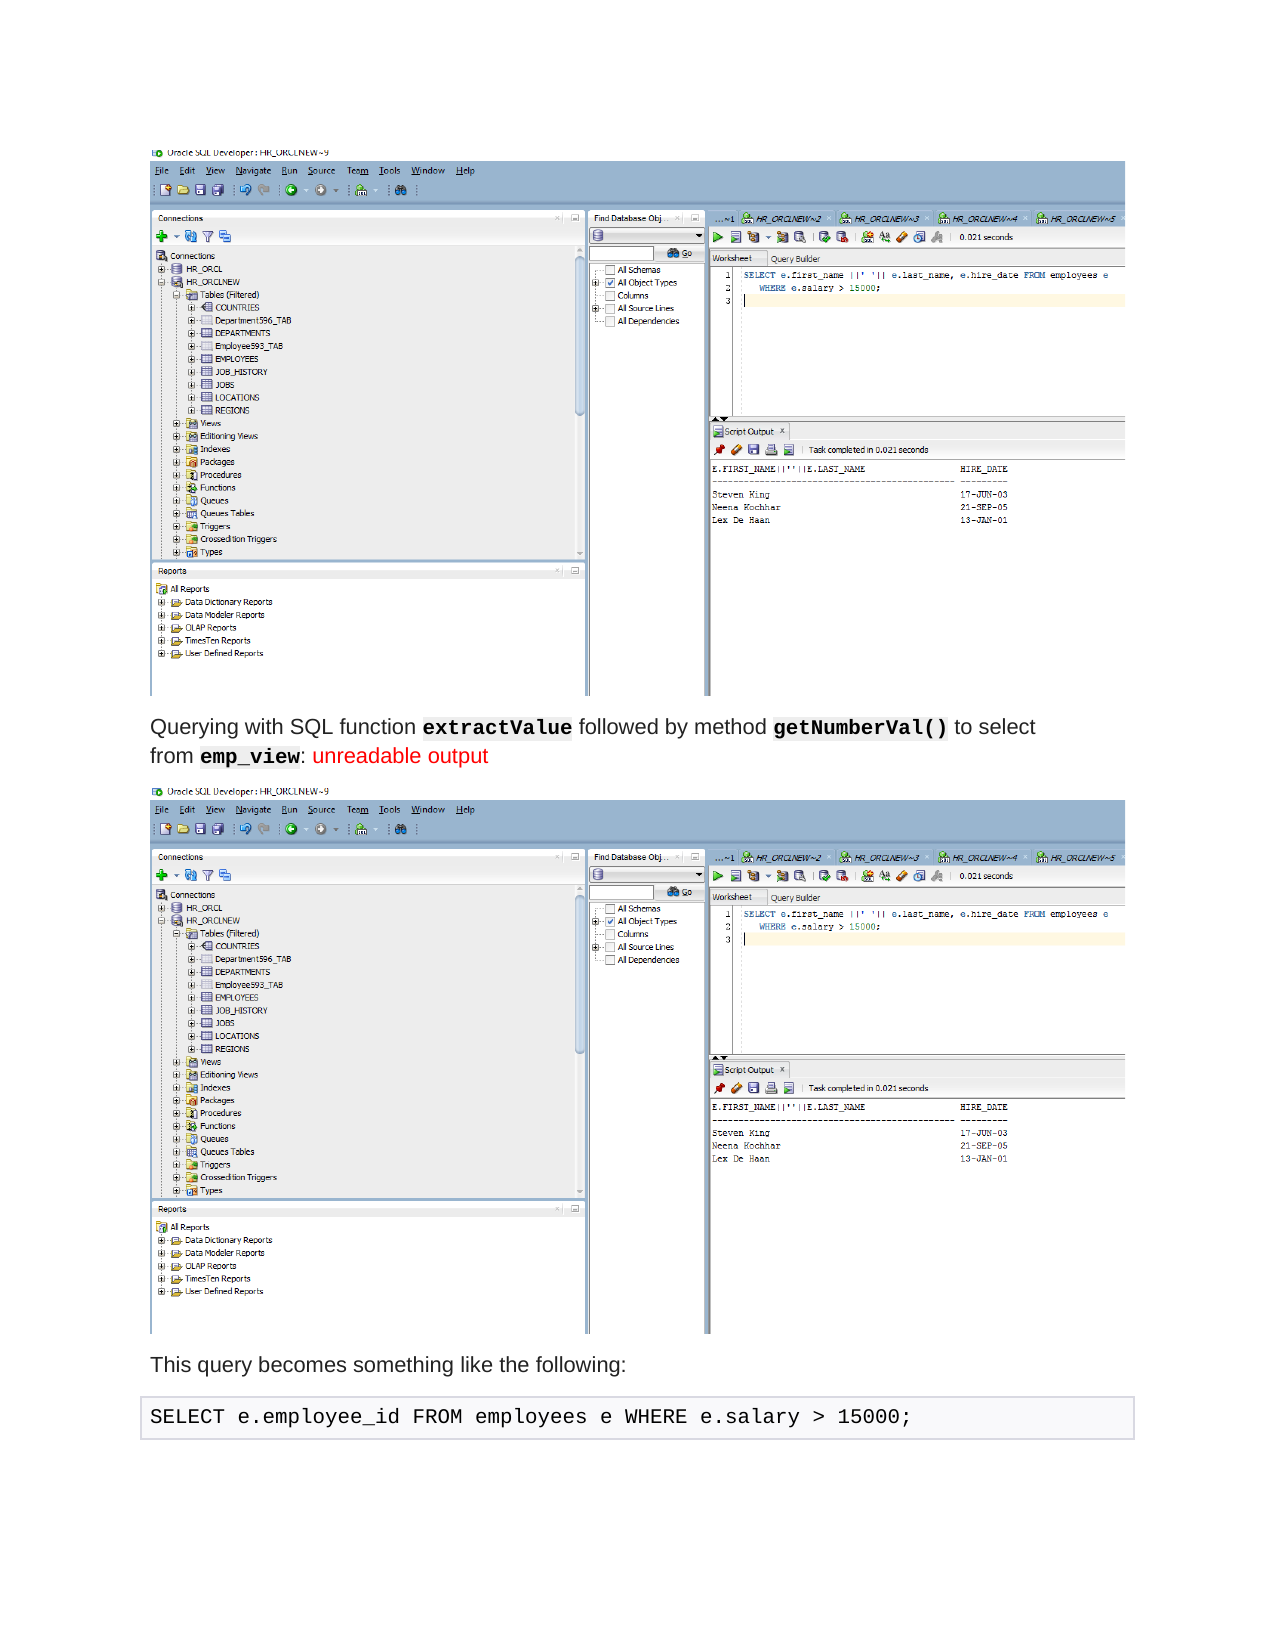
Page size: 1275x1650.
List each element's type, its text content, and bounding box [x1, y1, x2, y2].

text This query becomes something like the following: [150, 1352, 1125, 1378]
picture [150, 788, 1125, 1334]
text Querying with SQL function extractValue followed by method getNumberVal() to select from emp_view: unreadable output [150, 714, 1125, 769]
text SELECT e.employee_id FROM employees e WHERE e.salary > 15000; [142, 1398, 1133, 1438]
picture [150, 150, 1125, 696]
